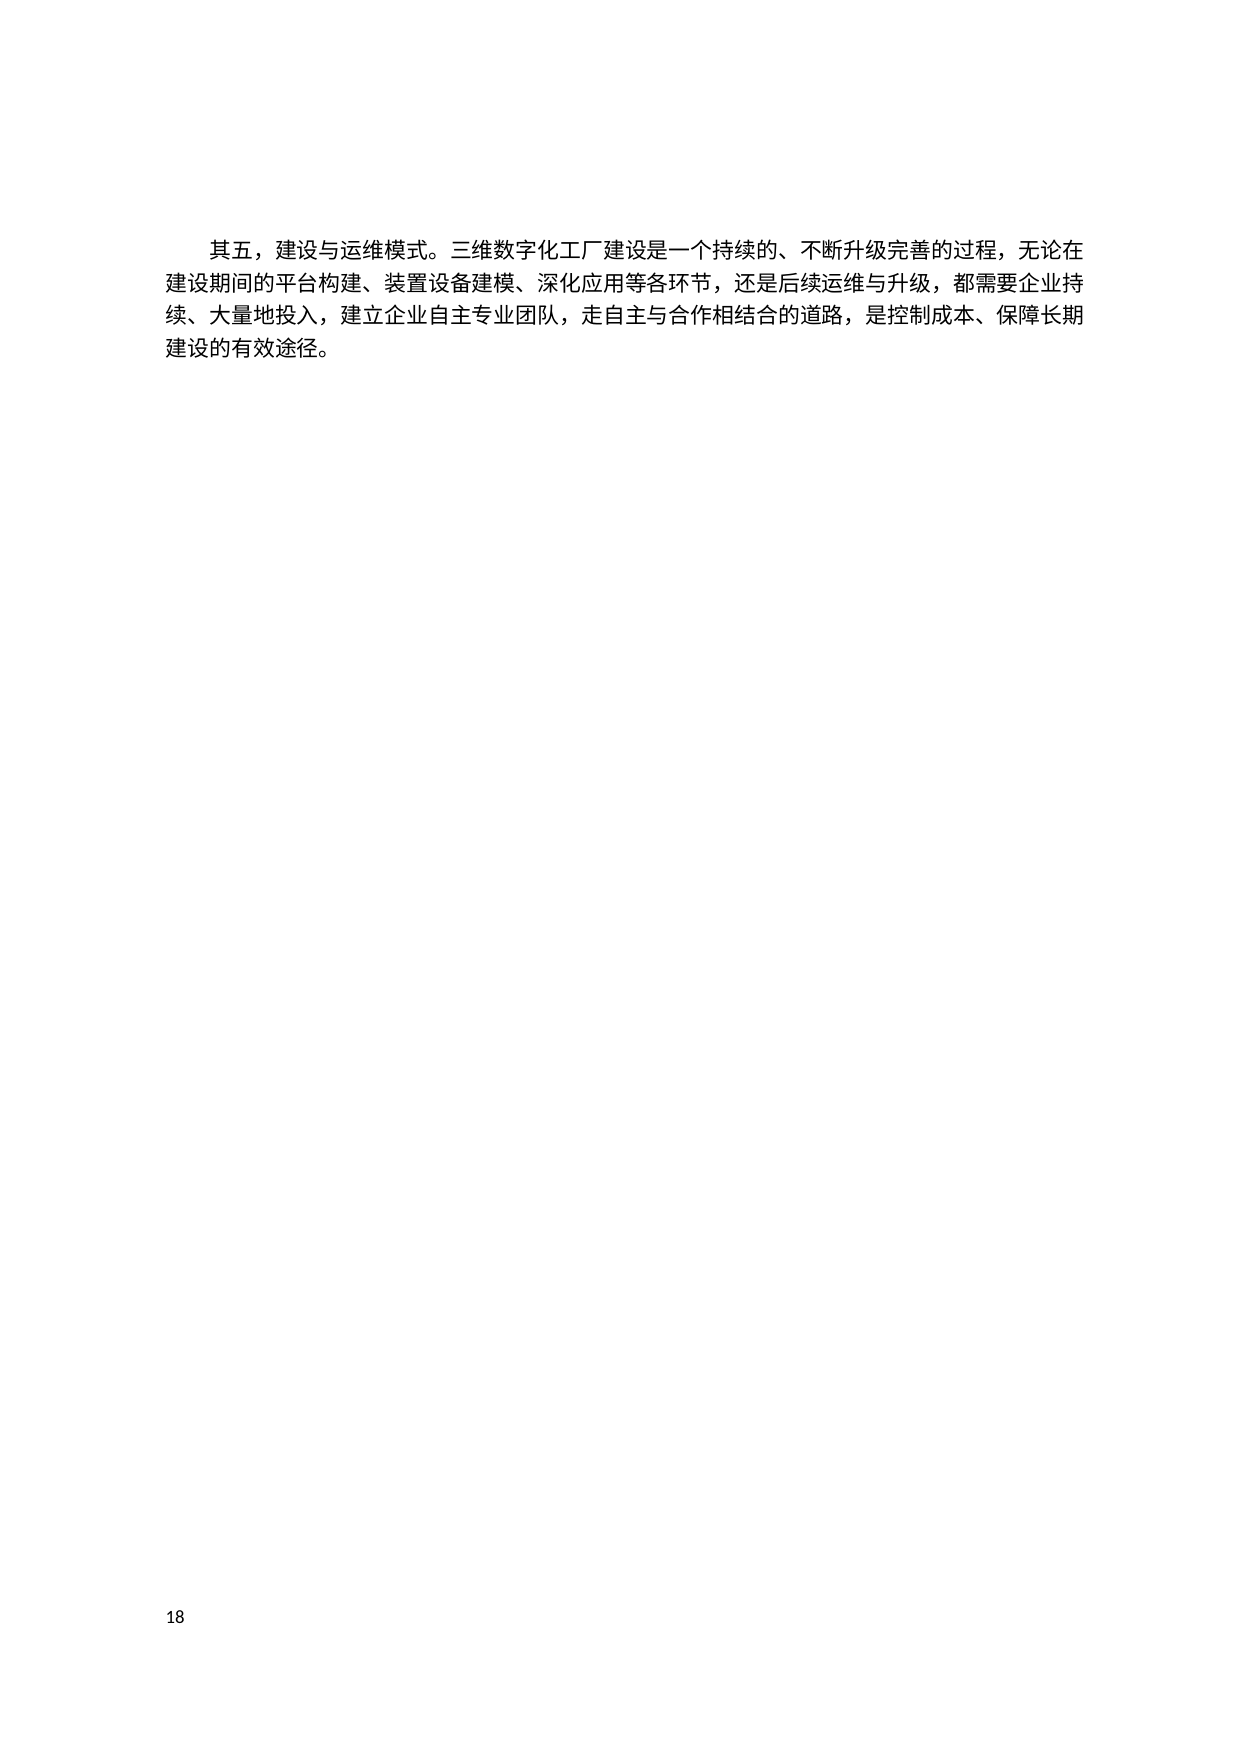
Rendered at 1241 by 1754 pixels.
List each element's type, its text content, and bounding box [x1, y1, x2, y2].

text 其五，建设与运维模式。三维数字化工厂建设是一个持续的、不断升级完善的过程，无论在建设期间的平台构建、装置设备建模、深化应用等各环节，还是后续运维与升级，都需要企业持续、大量地投入，建立企业自主专业团队，走自主与合作相结合的道路，是控制成本、保障长期建设的有效途径。 [165, 233, 1087, 363]
